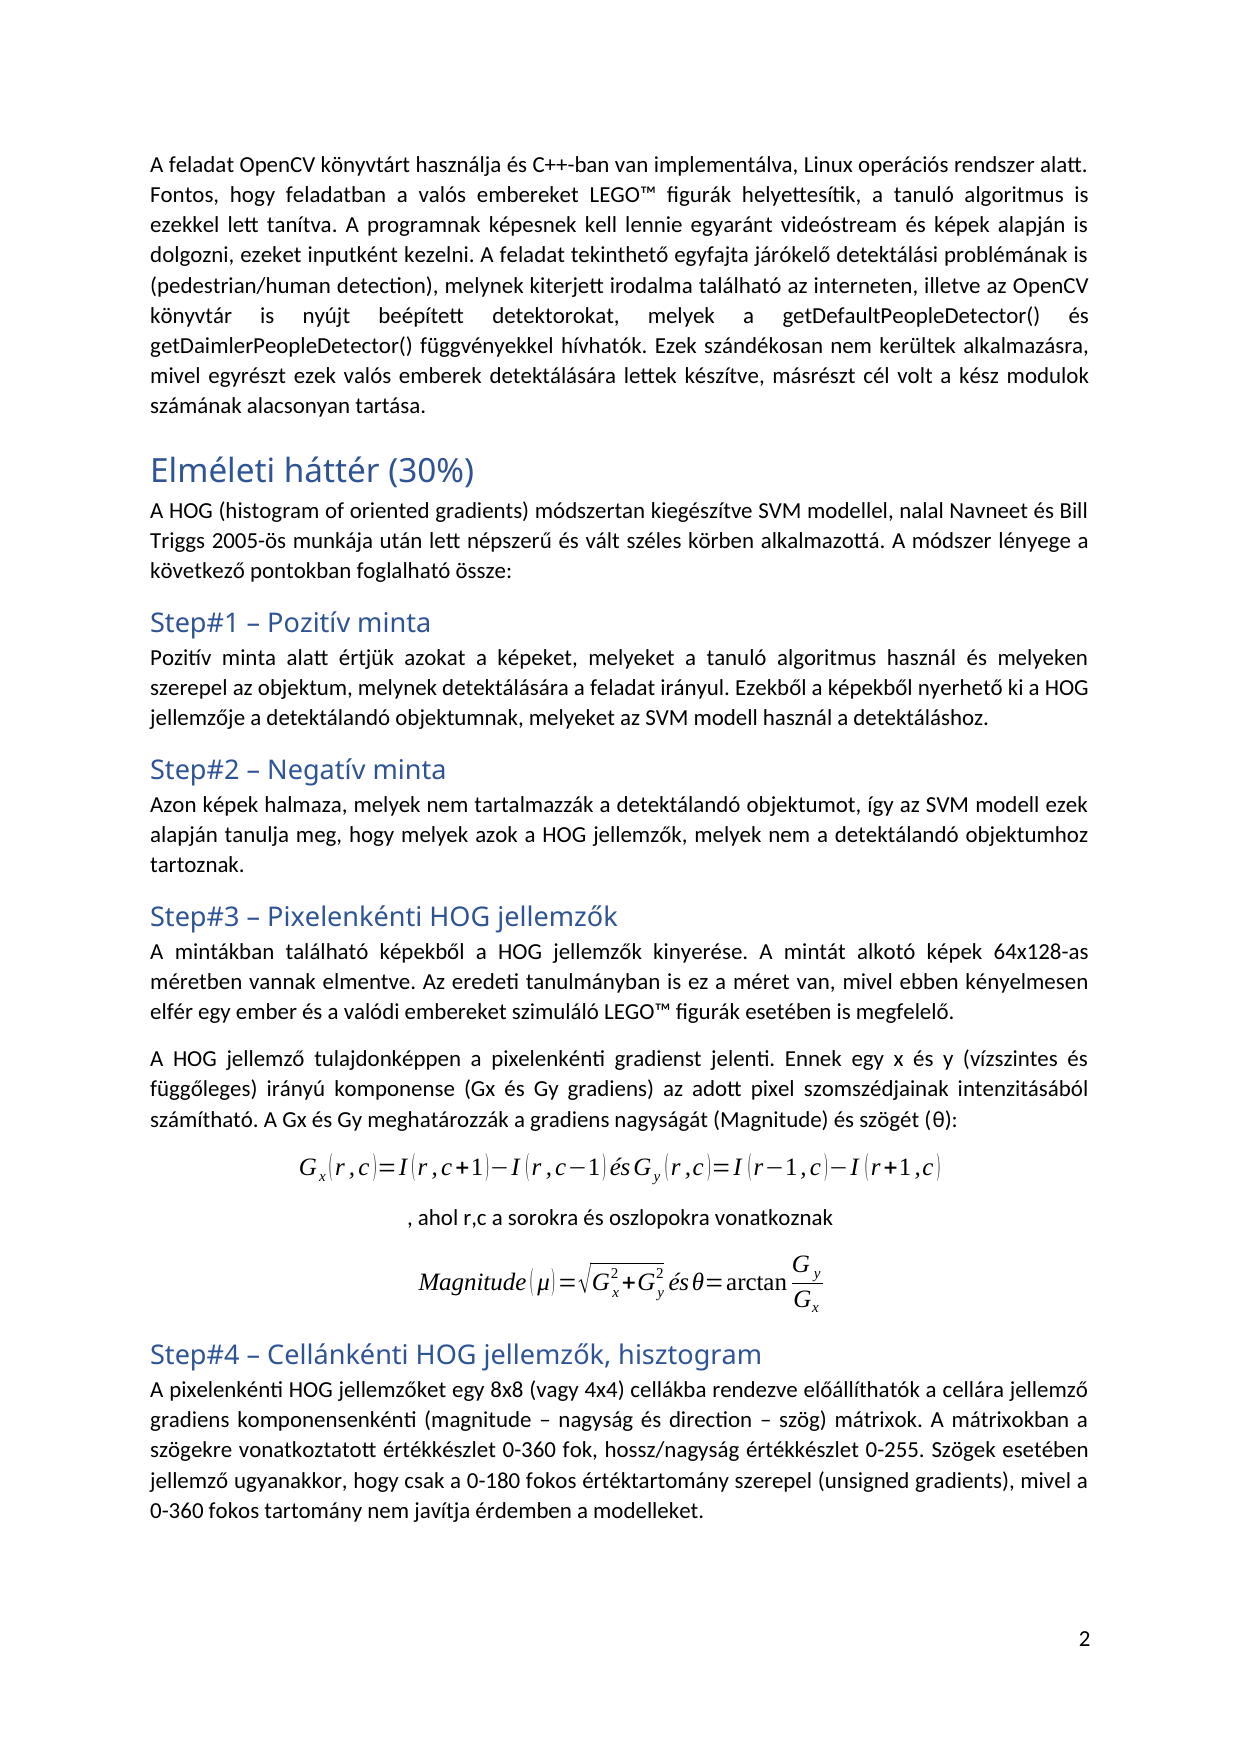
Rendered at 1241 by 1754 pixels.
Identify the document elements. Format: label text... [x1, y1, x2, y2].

subtitle Step#4 – Cellánkénti HOG jellemzők, hisztogram [150, 1335, 1090, 1372]
text A mintákban található képekből a HOG jellemzők kinyerése. A mintát alkotó képek 64x128-as méretben vannak elmentve. Az eredeti tanulmányban is ez a méret van, mivel ebben kényelmesen elfér egy ember és a valódi embereket szimuláló LEGO™ figurák esetében is megfelelő. [150, 937, 1090, 1026]
text A HOG (histogram of oriented gradients) módszertan kiegészítve SVM modellel, nalal Navneet és Bill Triggs 2005-ös munkája után lett népszerű és vált széles körben alkalmazottá. A módszer lényege a következő pontokban foglalható össze: [150, 496, 1090, 584]
text Azon képek halmaza, melyek nem tartalmazzák a detektálandó objektumot, így az SVM modell ezek alapján tanulja meg, hogy melyek azok a HOG jellemzők, melyek nem a detektálandó objektumhoz tartoznak. [150, 790, 1090, 878]
text A pixelenkénti HOG jellemzőket egy 8x8 (vagy 4x4) cellákba rendezve előállíthatók a cellára jellemző gradiens komponensenkénti (magnitude – nagyság és direction – szög) mátrixok. A mátrixokban a szögekre vonatkoztatott értékkészlet 0-360 fok, hossz/nagyság értékkészlet 0-255. Szögek esetében jellemző ugyanakkor, hogy csak a 0-180 fokos értéktartomány szerepel (unsigned gradients), mivel a 0-360 fokos tartomány nem javítja érdemben a modelleket. [150, 1375, 1090, 1524]
text Pozitív minta alatt értjük azokat a képeket, melyeket a tanuló algoritmus használ és melyeken szerepel az objektum, melynek detektálására a feladat irányul. Ezekből a képekből nyerhető ki a HOG jellemzője a detektálandó objektumnak, melyeket az SVM modell használ a detektáláshoz. [150, 643, 1090, 731]
subtitle Step#3 – Pixelenkénti HOG jellemzők [150, 897, 1090, 934]
text , ahol r,c a sorokra és oszlopokra vonatkoznak [150, 1203, 1090, 1231]
subtitle Elméleti háttér (30%) [150, 447, 1090, 492]
subtitle Step#2 – Negatív minta [150, 750, 1090, 787]
text A HOG jellemző tulajdonképpen a pixelenkénti gradienst jelenti. Ennek egy x és y (vízszintes és függőleges) irányú komponense (Gx és Gy gradiens) az adott pixel szomszédjainak intenzitásából számítható. A Gx és Gy meghatározzák a gradiens nagyságát (Magnitude) és szögét (θ): [150, 1044, 1090, 1133]
text A feladat OpenCV könyvtárt használja és C++-ban van implementálva, Linux operációs rendszer alatt. Fontos, hogy feladatban a valós embereket LEGO™ figurák helyettesítik, a tanuló algoritmus is ezekkel lett tanítva. A programnak képesnek kell lennie egyaránt videóstream és képek alapján is dolgozni, ezeket inputként kezelni. A feladat tekinthető egyfajta járókelő detektálási problémának is (pedestrian/human detection), melynek kiterjett irodalma található az interneten, illetve az OpenCV könyvtár is nyújt beépített detektorokat, melyek a getDefaultPeopleDetector() és getDaimlerPeopleDetector() függvényekkel hívhatók. Ezek szándékosan nem kerültek alkalmazásra, mivel egyrészt ezek valós emberek detektálására lettek készítve, másrészt cél volt a kész modulok számának alacsonyan tartása. [150, 150, 1090, 420]
subtitle Step#1 – Pozitív minta [150, 603, 1090, 640]
